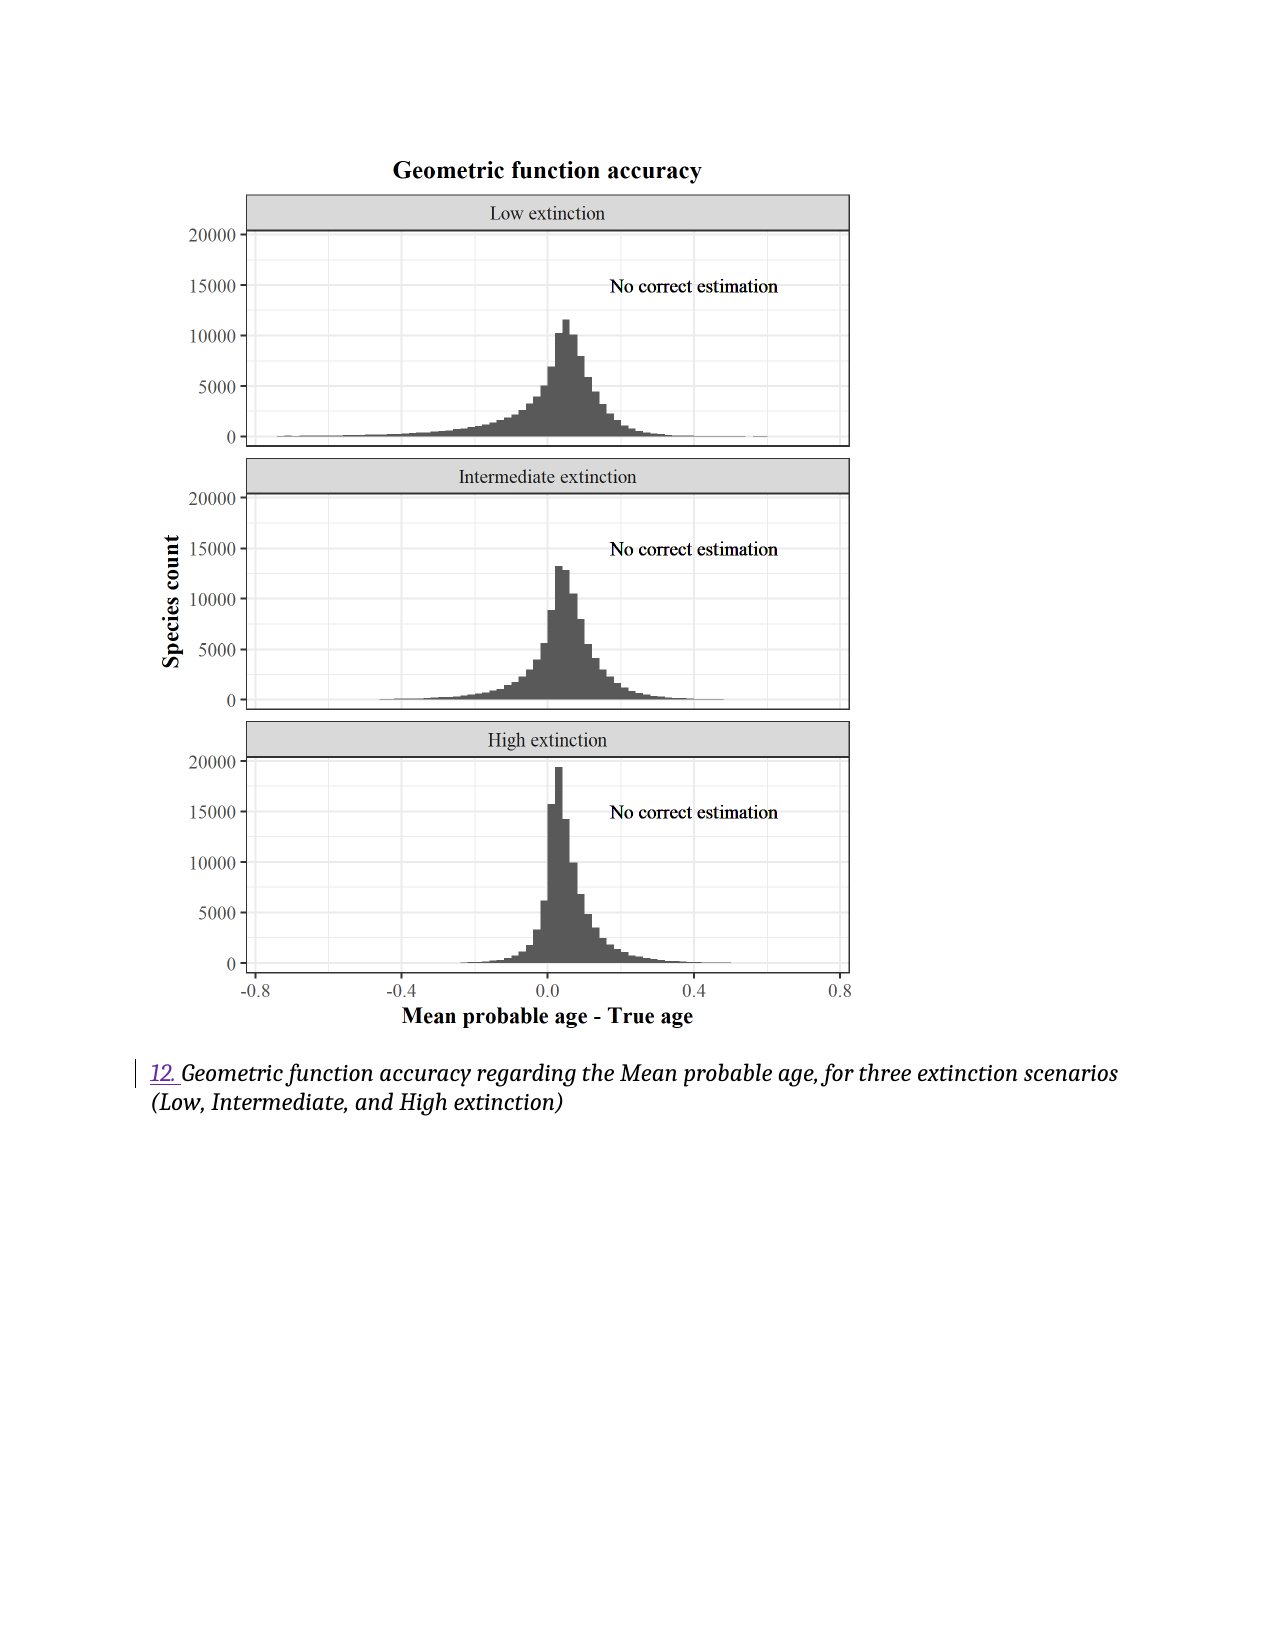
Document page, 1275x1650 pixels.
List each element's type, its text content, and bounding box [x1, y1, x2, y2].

picture [150, 150, 861, 1039]
text Geometric function accuracy regarding the Mean probable age, for three extinction scenarios (Low, Intermediate, and High extinction) [150, 1059, 1125, 1117]
